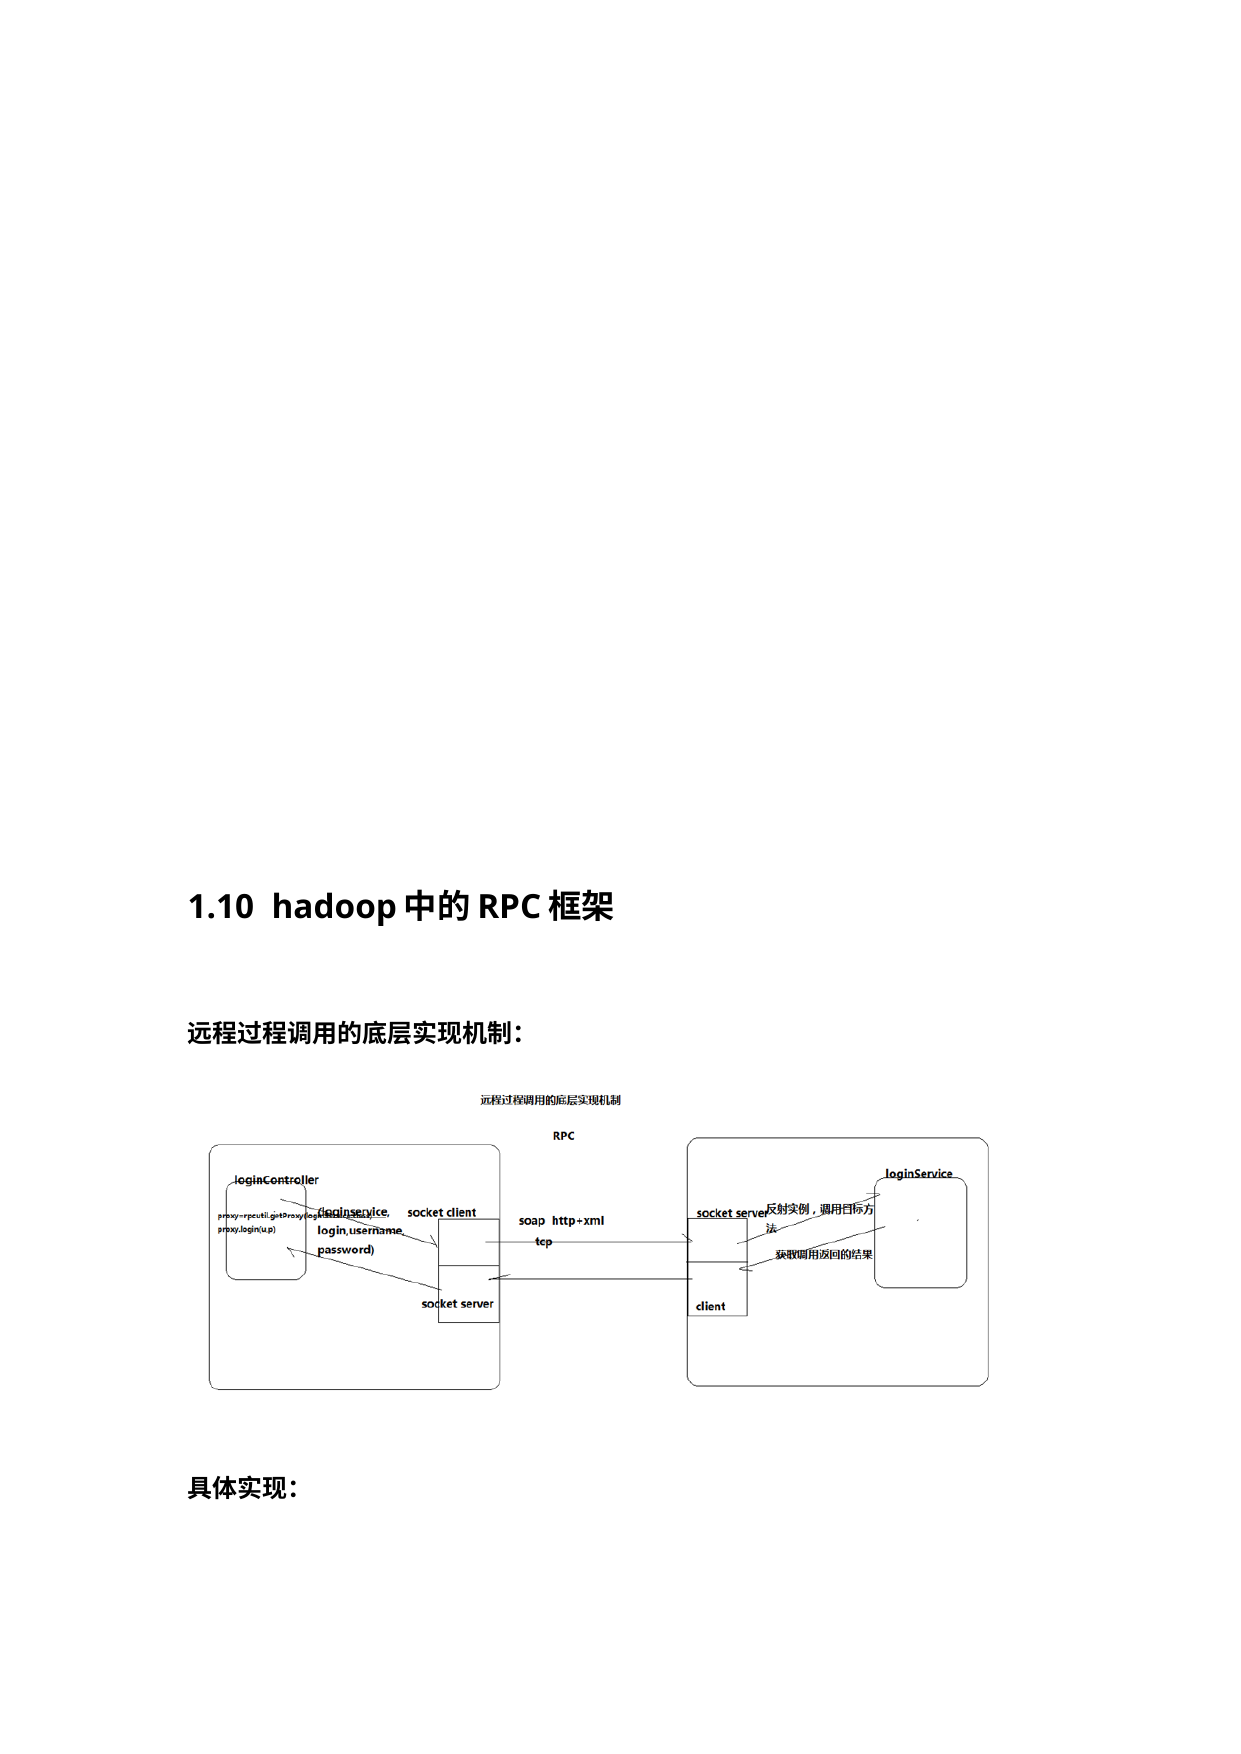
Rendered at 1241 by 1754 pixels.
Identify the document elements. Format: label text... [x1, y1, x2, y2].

subtitle 1.10 hadoop中的RPC框架 [187, 872, 1053, 937]
text 远程过程调用的底层实现机制： [187, 999, 1053, 1064]
text 具体实现： [187, 1454, 1053, 1519]
picture [187, 1063, 1005, 1405]
